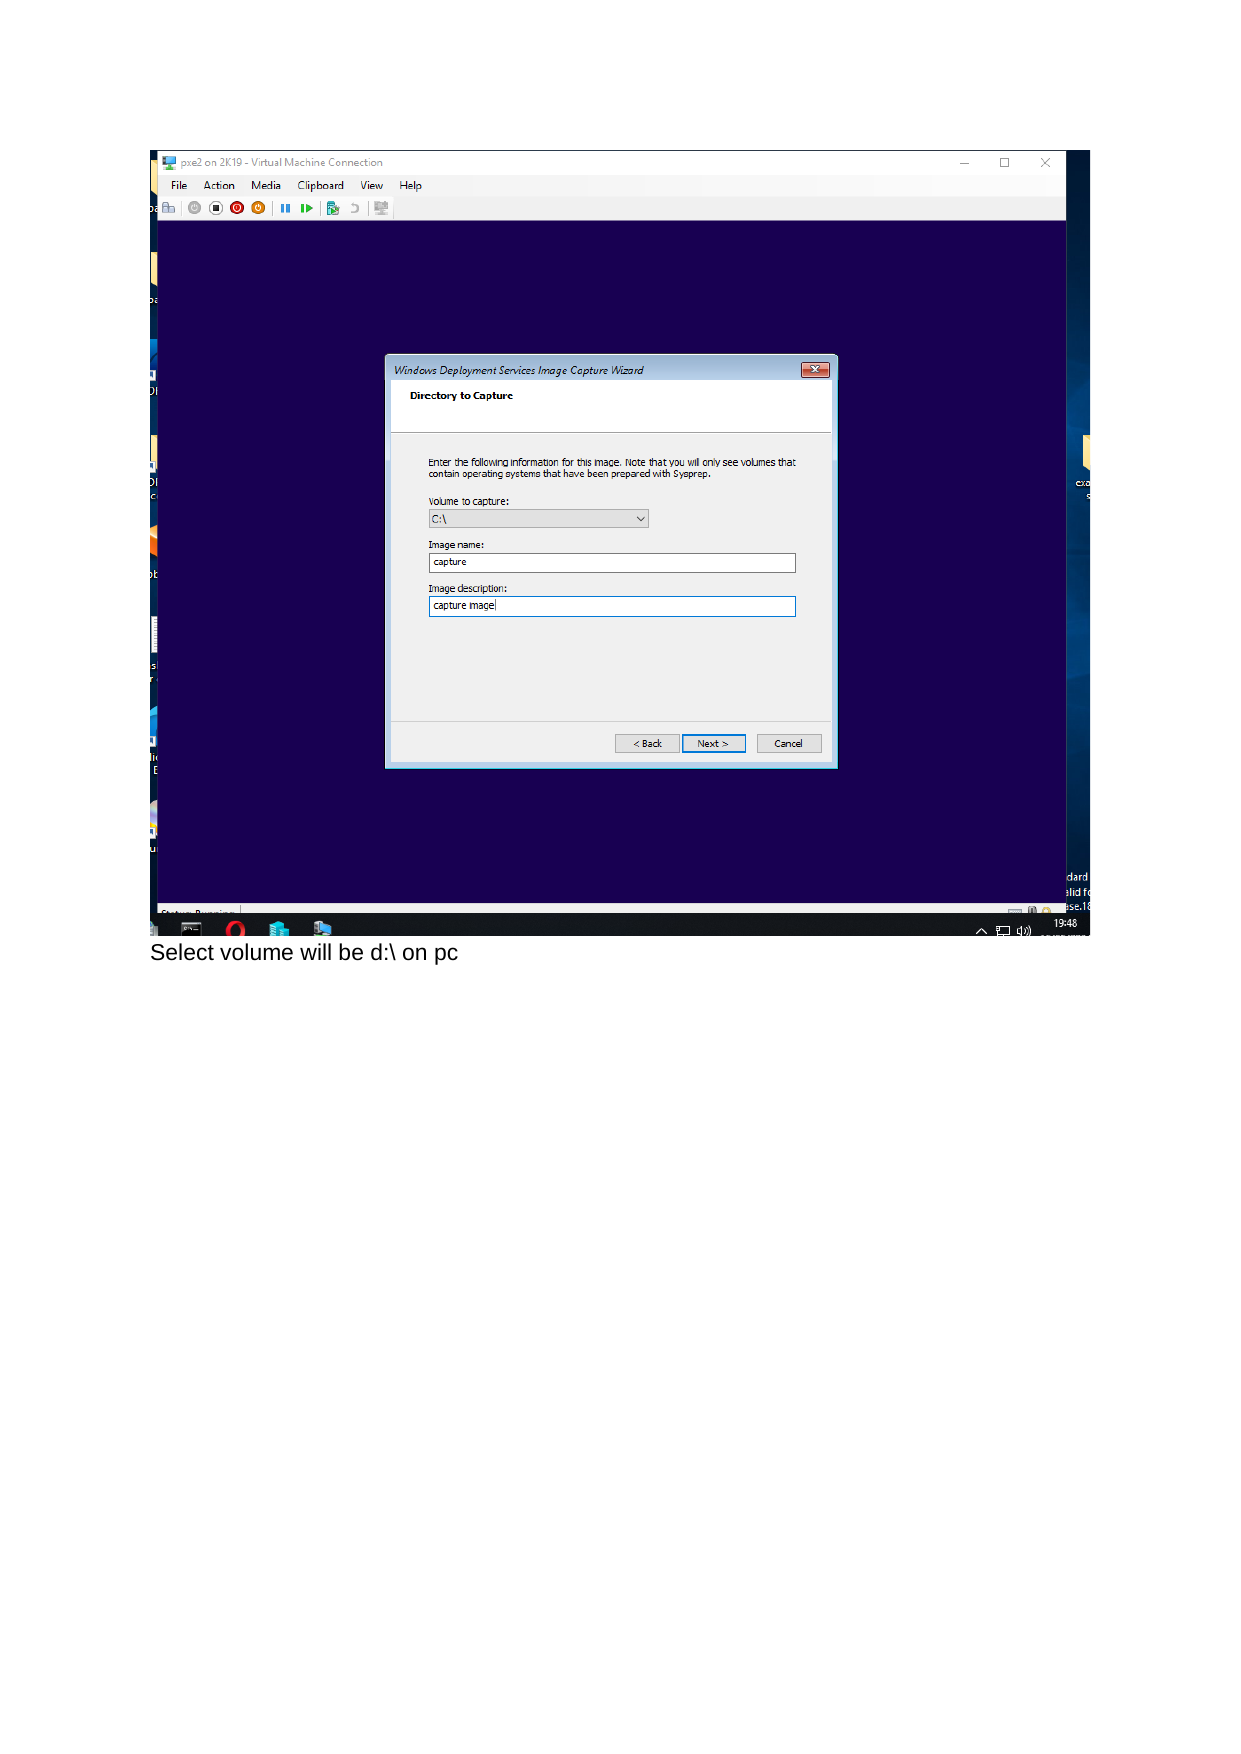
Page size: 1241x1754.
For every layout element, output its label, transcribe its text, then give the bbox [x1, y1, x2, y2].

picture [150, 150, 1091, 936]
text Select volume will be d:\ on pc [150, 939, 1090, 966]
